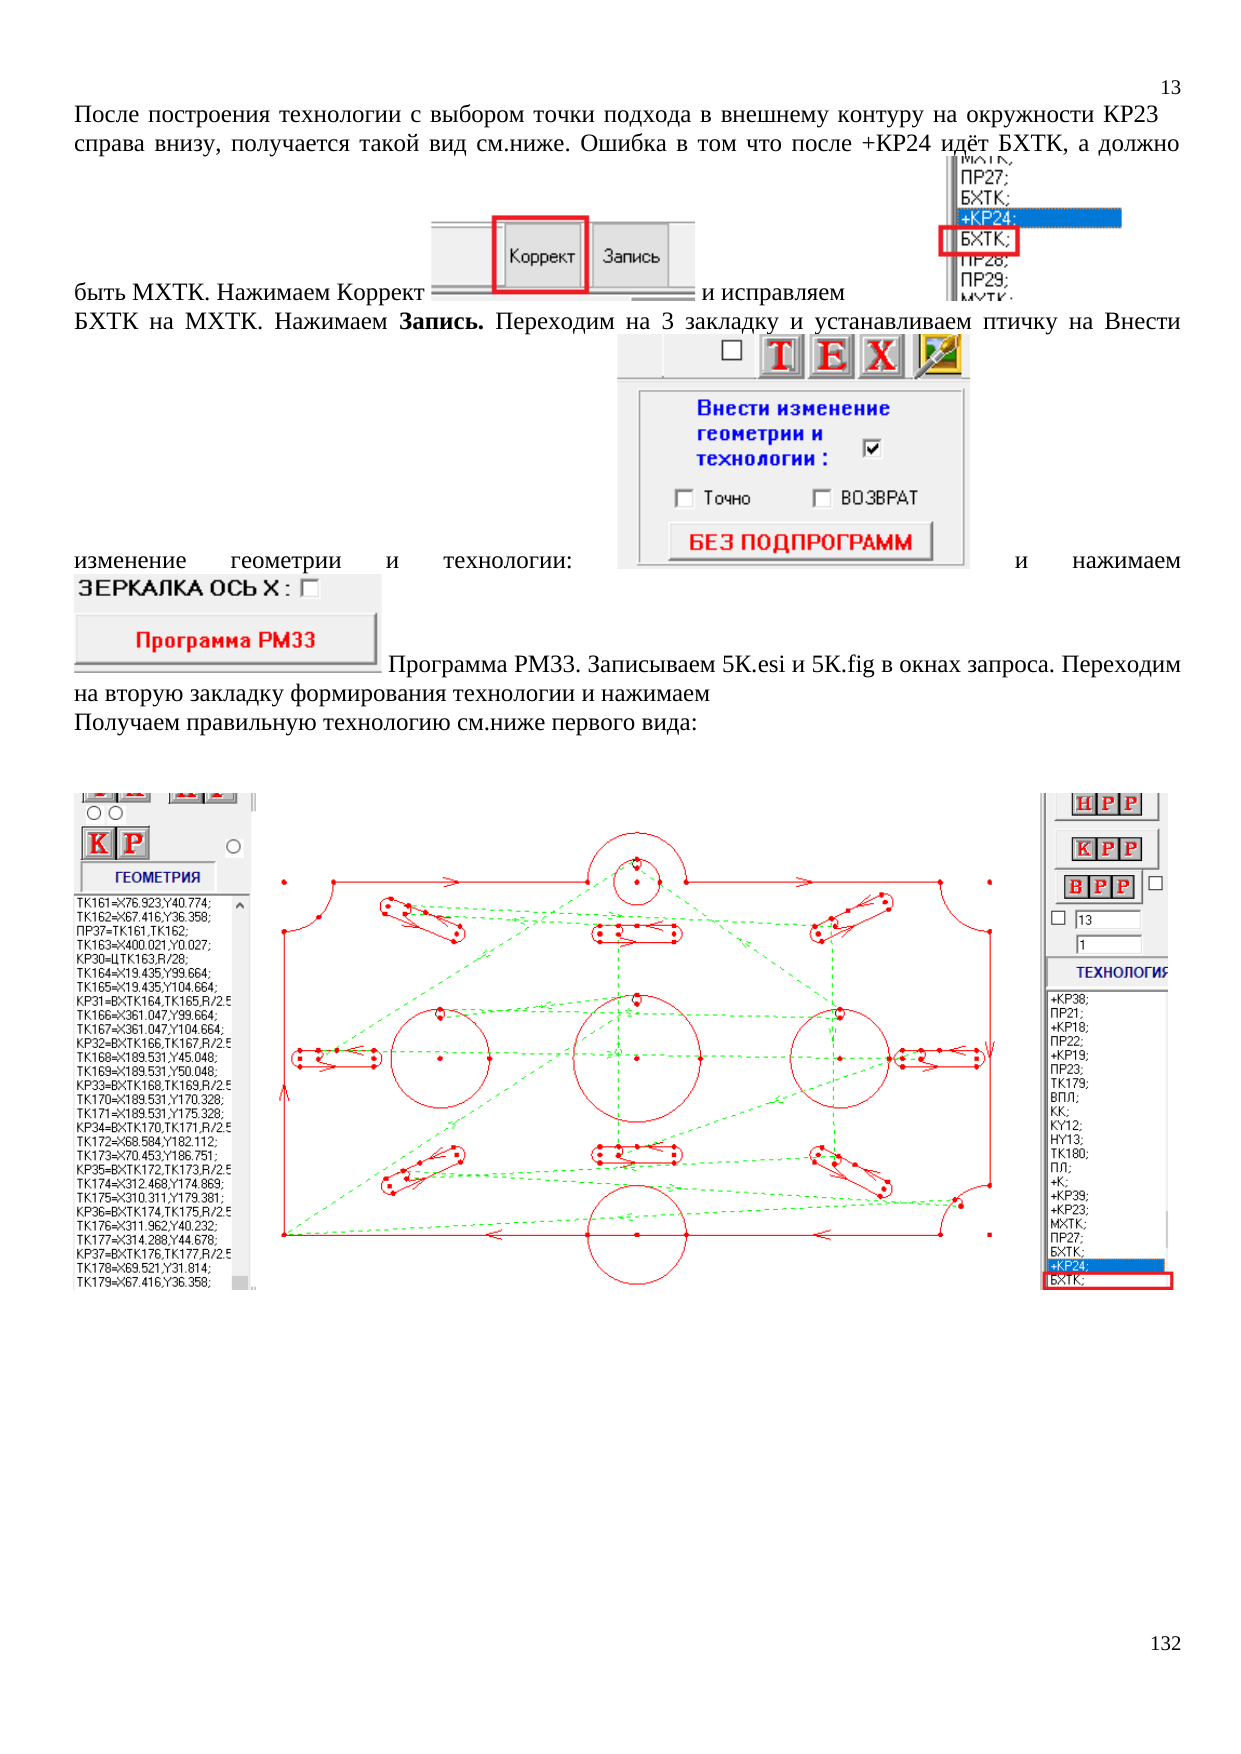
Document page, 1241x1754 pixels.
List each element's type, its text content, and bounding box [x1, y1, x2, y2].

picture [73, 574, 382, 673]
picture [617, 334, 971, 569]
picture [431, 184, 696, 301]
picture [851, 156, 1122, 301]
picture [73, 793, 1180, 1290]
text Получаем правильную технологию см.ниже первого вида: [74, 707, 1181, 736]
